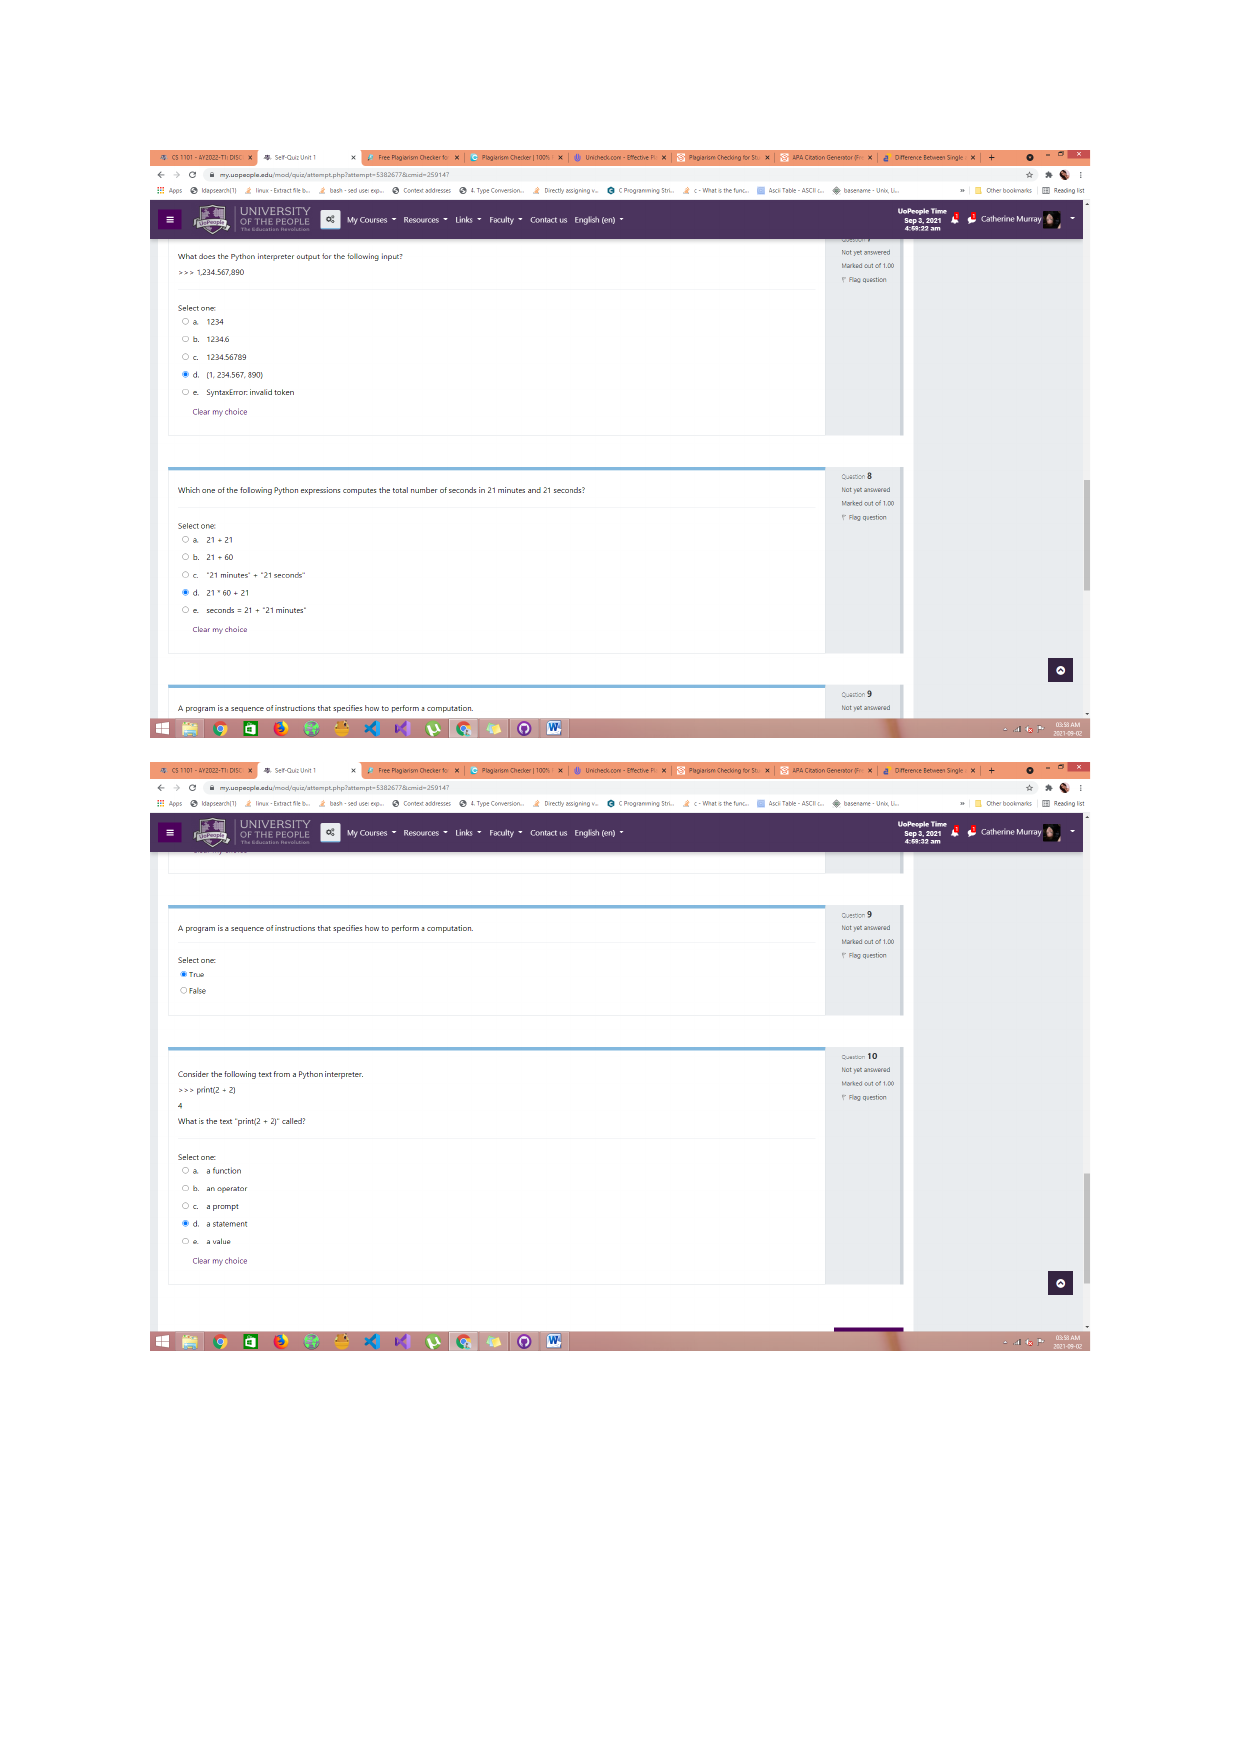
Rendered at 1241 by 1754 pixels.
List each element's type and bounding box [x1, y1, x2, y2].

picture [150, 150, 1091, 738]
picture [150, 762, 1091, 1351]
